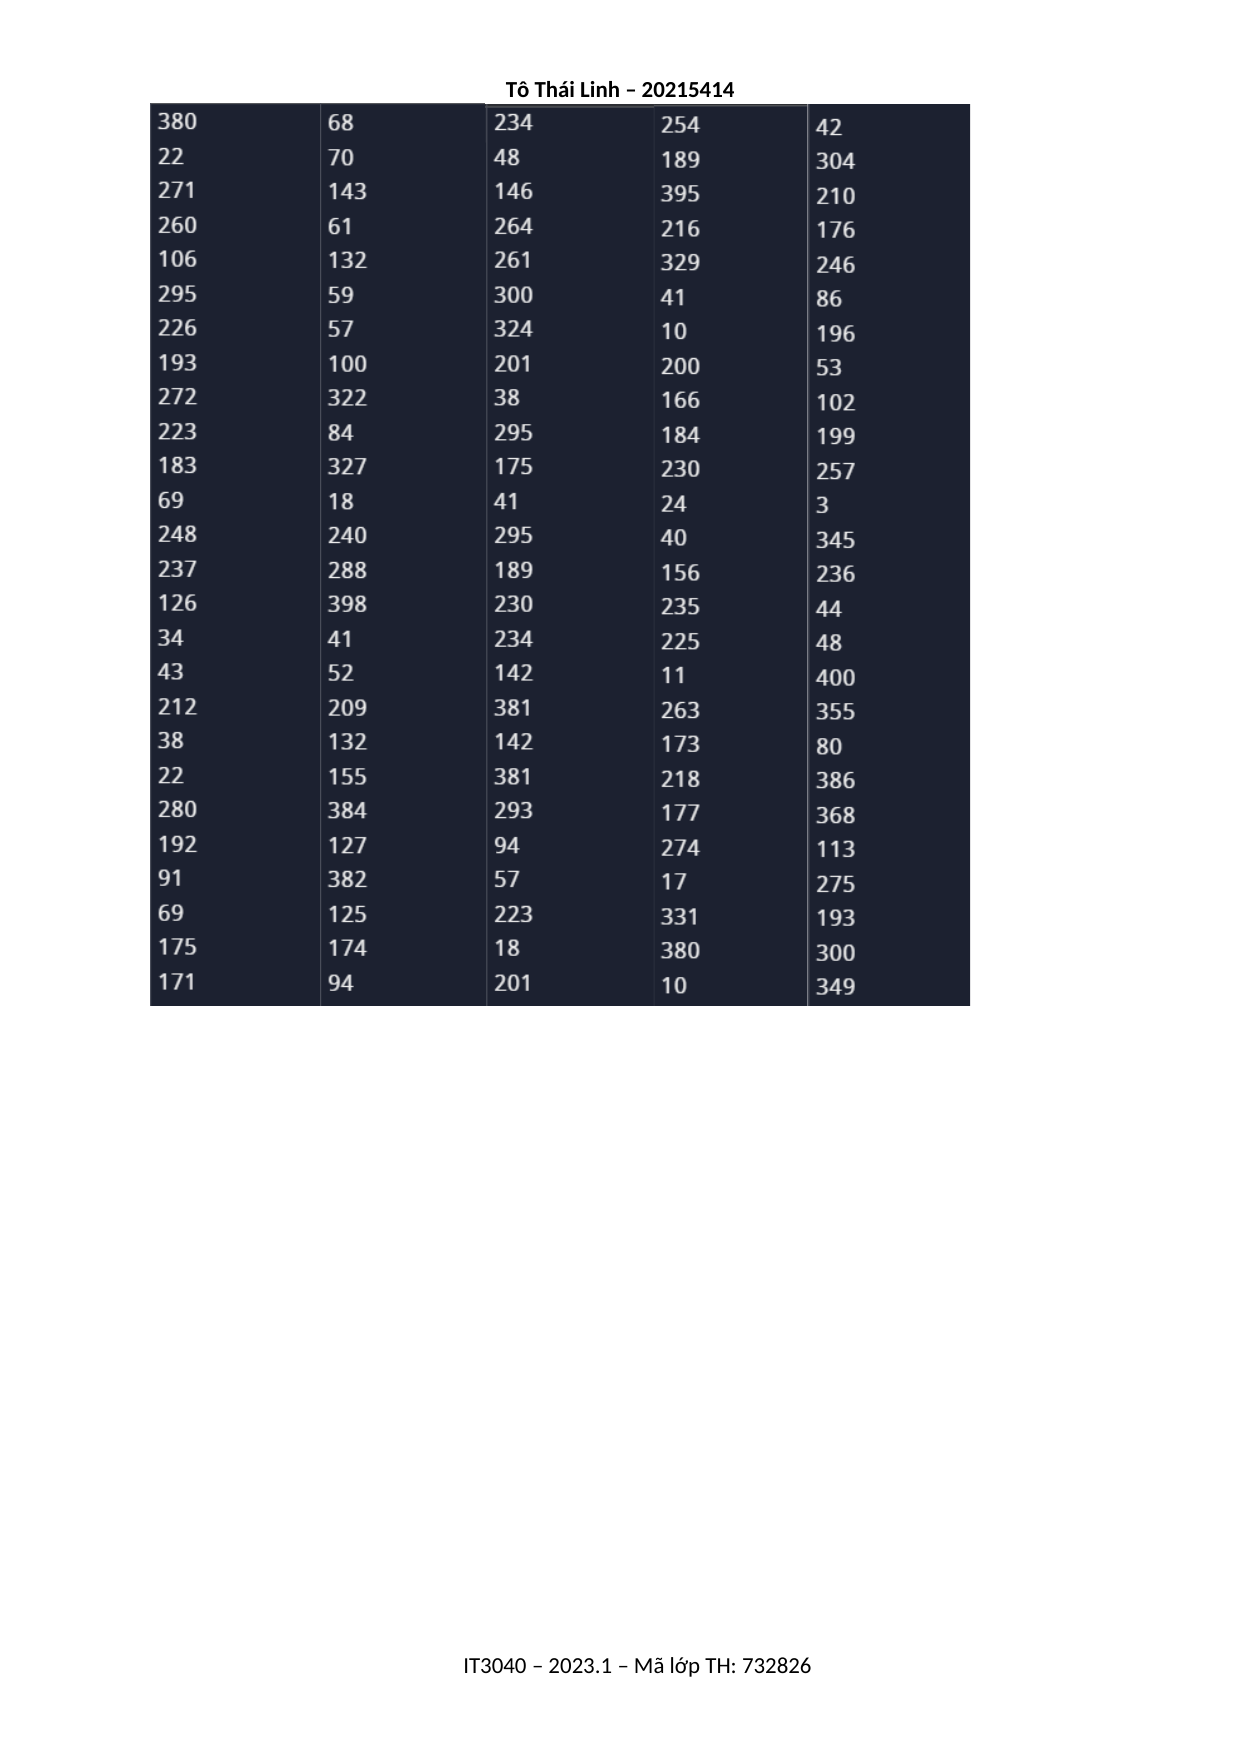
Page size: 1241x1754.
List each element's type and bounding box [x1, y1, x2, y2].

picture [150, 103, 971, 1006]
